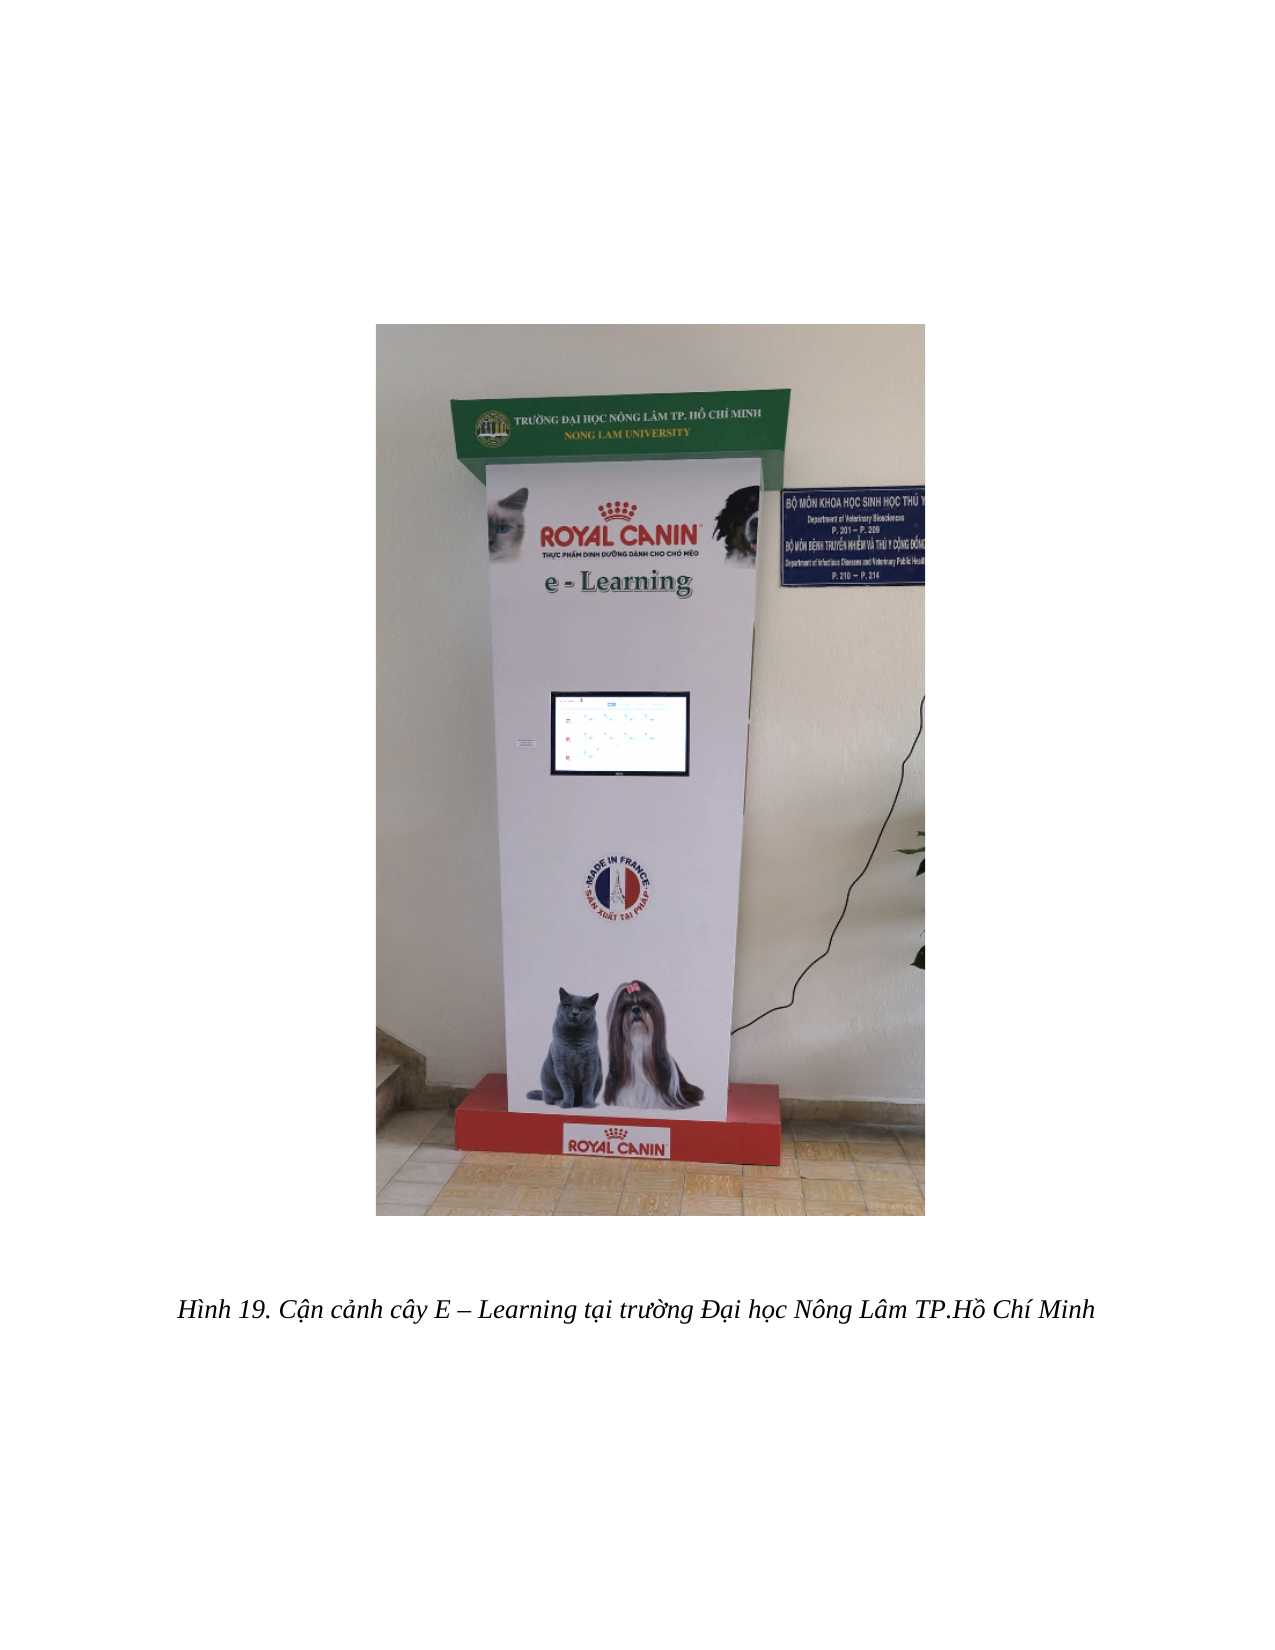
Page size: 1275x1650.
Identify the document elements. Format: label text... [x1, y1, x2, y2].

picture [375, 324, 926, 1216]
text Hình 19. Cận cảnh cây E – Learning tại trường Đại học Nông Lâm TP.Hồ Chí Minh [150, 1293, 1125, 1324]
